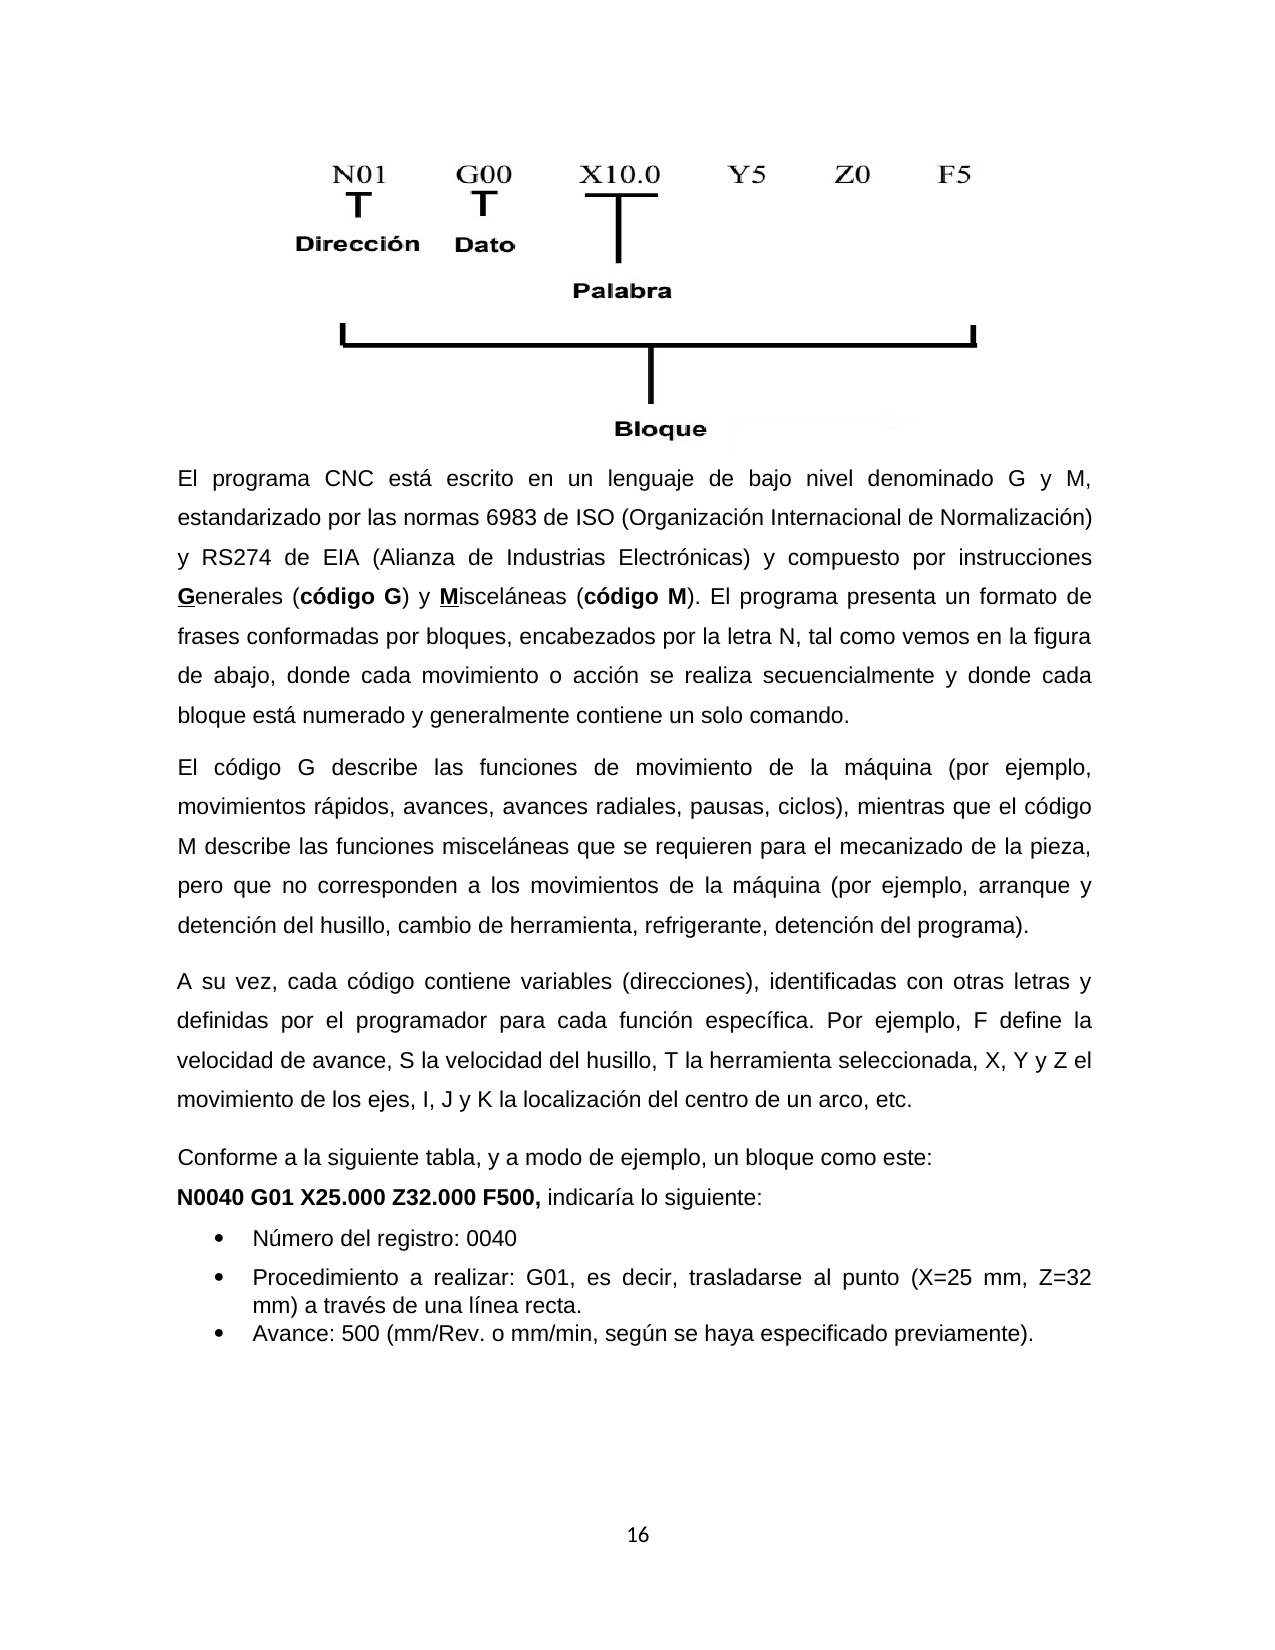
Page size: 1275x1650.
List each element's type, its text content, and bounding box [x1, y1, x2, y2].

text N0040 G01 X25.000 Z32.000 F500, indicaría lo siguiente: [177, 1183, 1093, 1210]
list Procedimiento a realizar: G01, es decir, trasladarse al punto (X=25 mm, Z=32 mm) a través de una línea recta. [215, 1264, 1093, 1318]
text A su vez, cada código contiene variables (direcciones), identificadas con otras letras y definidas por el programador para cada función específica. Por ejemplo, F define la velocidad de avance, S la velocidad del husillo, T la herramienta seleccionada, X, Y y Z el movimiento de los ejes, I, J y K la localización del centro de un arco, etc. [177, 968, 1093, 1113]
picture [281, 147, 994, 452]
text Conforme a la siguiente tabla, y a modo de ejemplo, un bloque como este: [177, 1144, 1093, 1170]
list Número del registro: 0040 [215, 1225, 1093, 1251]
list Avance: 500 (mm/Rev. o mm/min, según se haya especificado previamente). [215, 1319, 1093, 1346]
text El código G describe las funciones de movimiento de la máquina (por ejemplo, movimientos rápidos, avances, avances radiales, pausas, ciclos), mientras que el código M describe las funciones misceláneas que se requieren para el mecanizado de la pieza, pero que no corresponden a los movimientos de la máquina (por ejemplo, arranque y detención del husillo, cambio de herramienta, refrigerante, detención del programa). [177, 754, 1093, 938]
